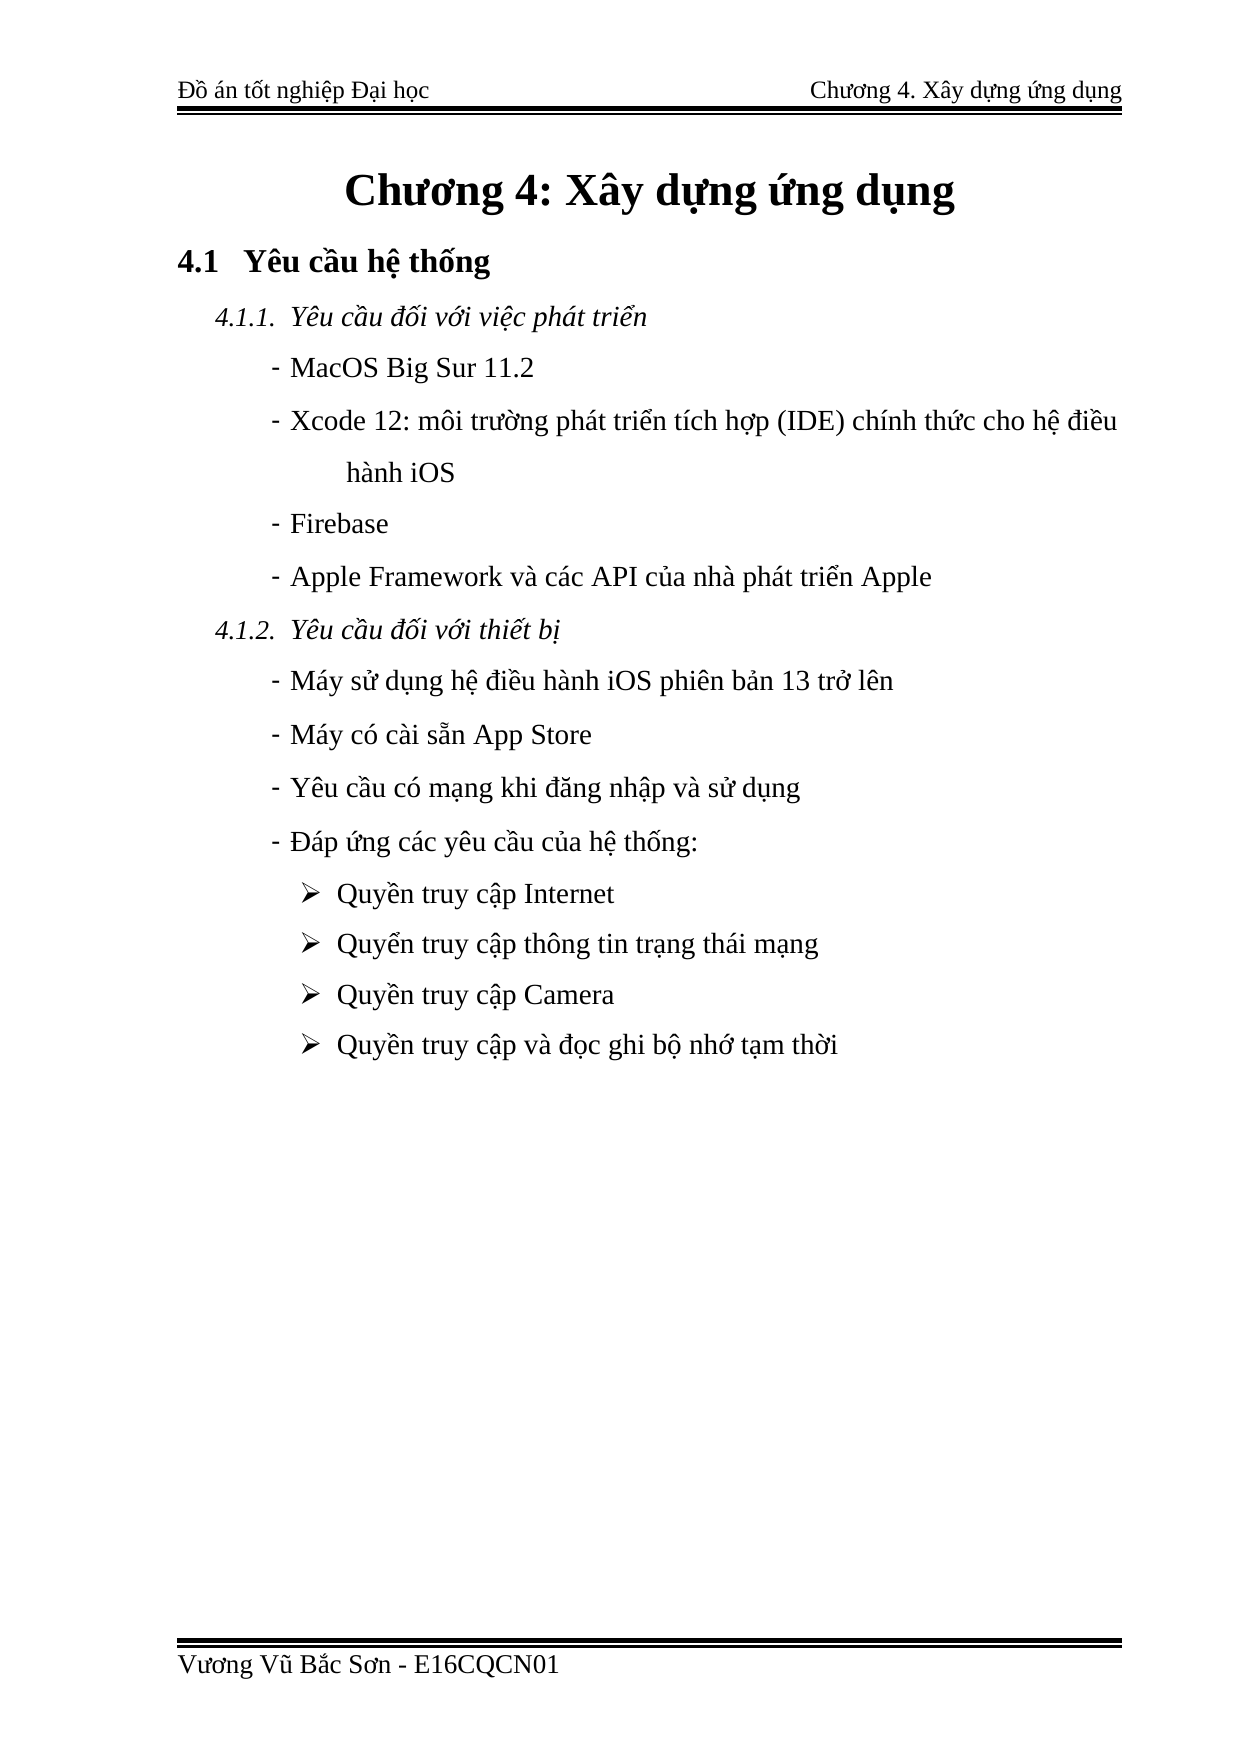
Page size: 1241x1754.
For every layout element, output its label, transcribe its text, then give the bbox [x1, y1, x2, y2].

list Máy sử dụng hệ điều hành iOS phiên bản 13 trở lên [271, 662, 1122, 698]
list Firebase [271, 505, 1122, 541]
list Quyền truy cập Internet [299, 876, 1122, 910]
list Yêu cầu có mạng khi đăng nhập và sử dụng [271, 769, 1122, 805]
list MacOS Big Sur 11.2 [271, 349, 1122, 384]
list Yêu cầu đối với thiết bị [215, 612, 1122, 646]
list Máy có cài sẵn App Store [271, 716, 1122, 751]
list Xcode 12: môi trường phát triển tích hợp (IDE) chính thức cho hệ điều hành iOS [271, 402, 1122, 488]
list Quyền truy cập và đọc ghi bộ nhớ tạm thời [299, 1027, 1122, 1061]
list Quyền truy cập Camera [299, 977, 1122, 1011]
list Apple Framework và các API của nhà phát triển Apple [271, 558, 1122, 594]
list Yêu cầu đối với việc phát triển [215, 299, 1122, 332]
subtitle Chương 4: Xây dựng ứng dụng [177, 162, 1122, 215]
list Yêu cầu hệ thống [177, 241, 1122, 279]
list Quyển truy cập thông tin trạng thái mạng [299, 926, 1122, 960]
list Đáp ứng các yêu cầu của hệ thống: [271, 823, 1122, 858]
